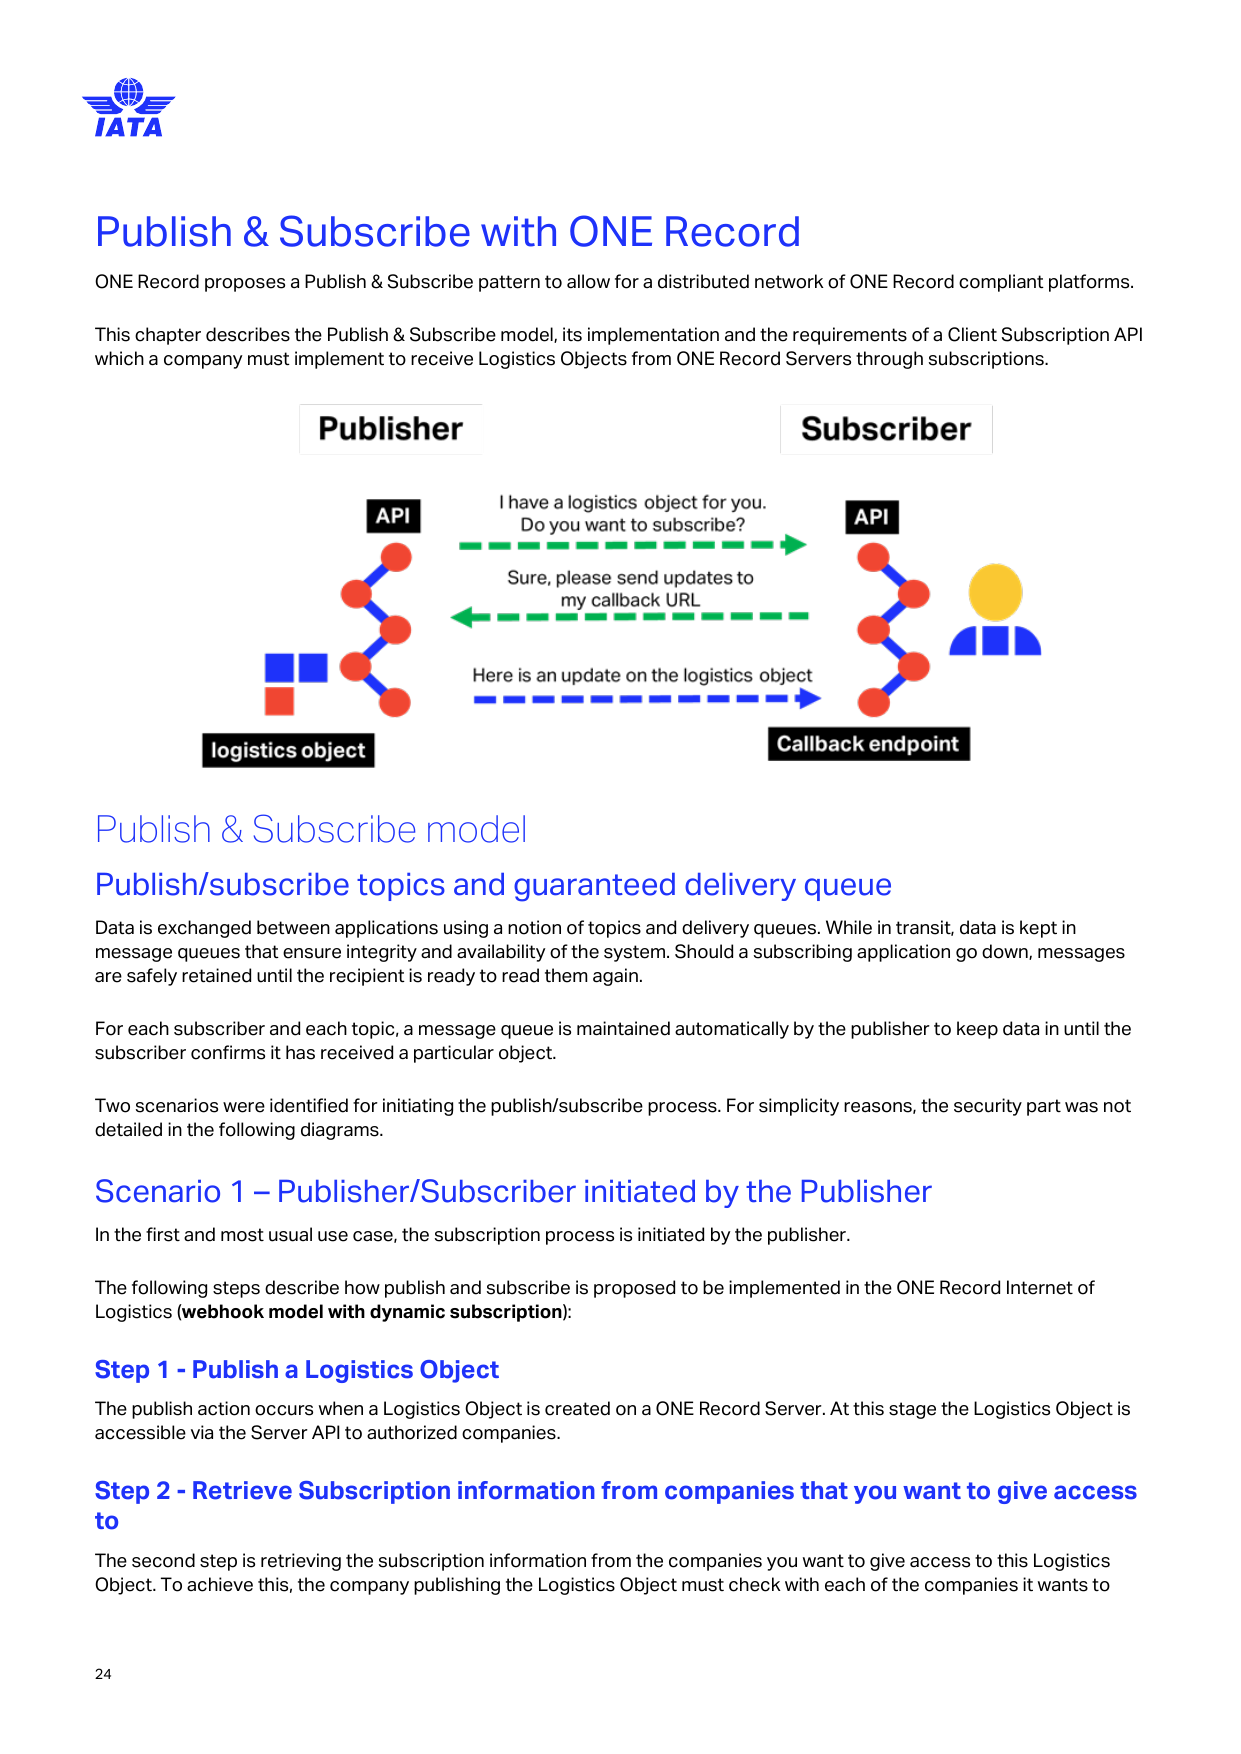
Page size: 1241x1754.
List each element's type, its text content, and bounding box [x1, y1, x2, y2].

text Two scenarios were identified for initiating the publish/subscribe process. For simplicity reasons, the security part was not detailed in the following diagrams. [94, 1094, 1146, 1142]
text The publish action occurs when a Logistics Object is created on a ONE Record Server. At this stage the Logistics Object is accessible via the Server API to authorized companies. [94, 1397, 1146, 1445]
subtitle Step 2 - Retrieve Subscription information from companies that you want to give access to [94, 1474, 1146, 1537]
text In the first and most usual use case, the subscription process is initiated by the publisher. [94, 1223, 1146, 1247]
picture [198, 400, 1042, 776]
text This chapter describes the Publish & Subscribe model, its implementation and the requirements of a Client Subscription API which a company must implement to receive Logistics Objects from ONE Record Servers through subscriptions. [94, 323, 1146, 371]
text For each subscriber and each topic, a message queue is maintained automatically by the publisher to keep data in until the subscriber confirms it has received a particular object. [94, 1017, 1146, 1065]
text The following steps describe how publish and subscribe is proposed to be implemented in the ONE Record Internet of Logistics (webhook model with dynamic subscription): [94, 1276, 1146, 1324]
subtitle Publish/subscribe topics and guaranteed delivery queue [94, 864, 1146, 904]
subtitle Scenario 1 – Publisher/Subscriber initiated by the Publisher [94, 1171, 1146, 1211]
text Data is exchanged between applications using a notion of topics and delivery queues. While in transit, data is kept in message queues that ensure integrity and availability of the system. Should a subscribing application go down, messages are safely retained until the recipient is ready to read them again. [94, 916, 1146, 988]
subtitle Step 1 - Publish a Logistics Object [94, 1353, 1146, 1384]
text ONE Record proposes a Publish & Subscribe pattern to allow for a distributed network of ONE Record compliant platforms. [94, 270, 1146, 294]
subtitle Publish & Subscribe with ONE Record [94, 205, 1146, 257]
subtitle Publish & Subscribe model [94, 805, 1146, 852]
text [94, 1549, 1146, 1597]
